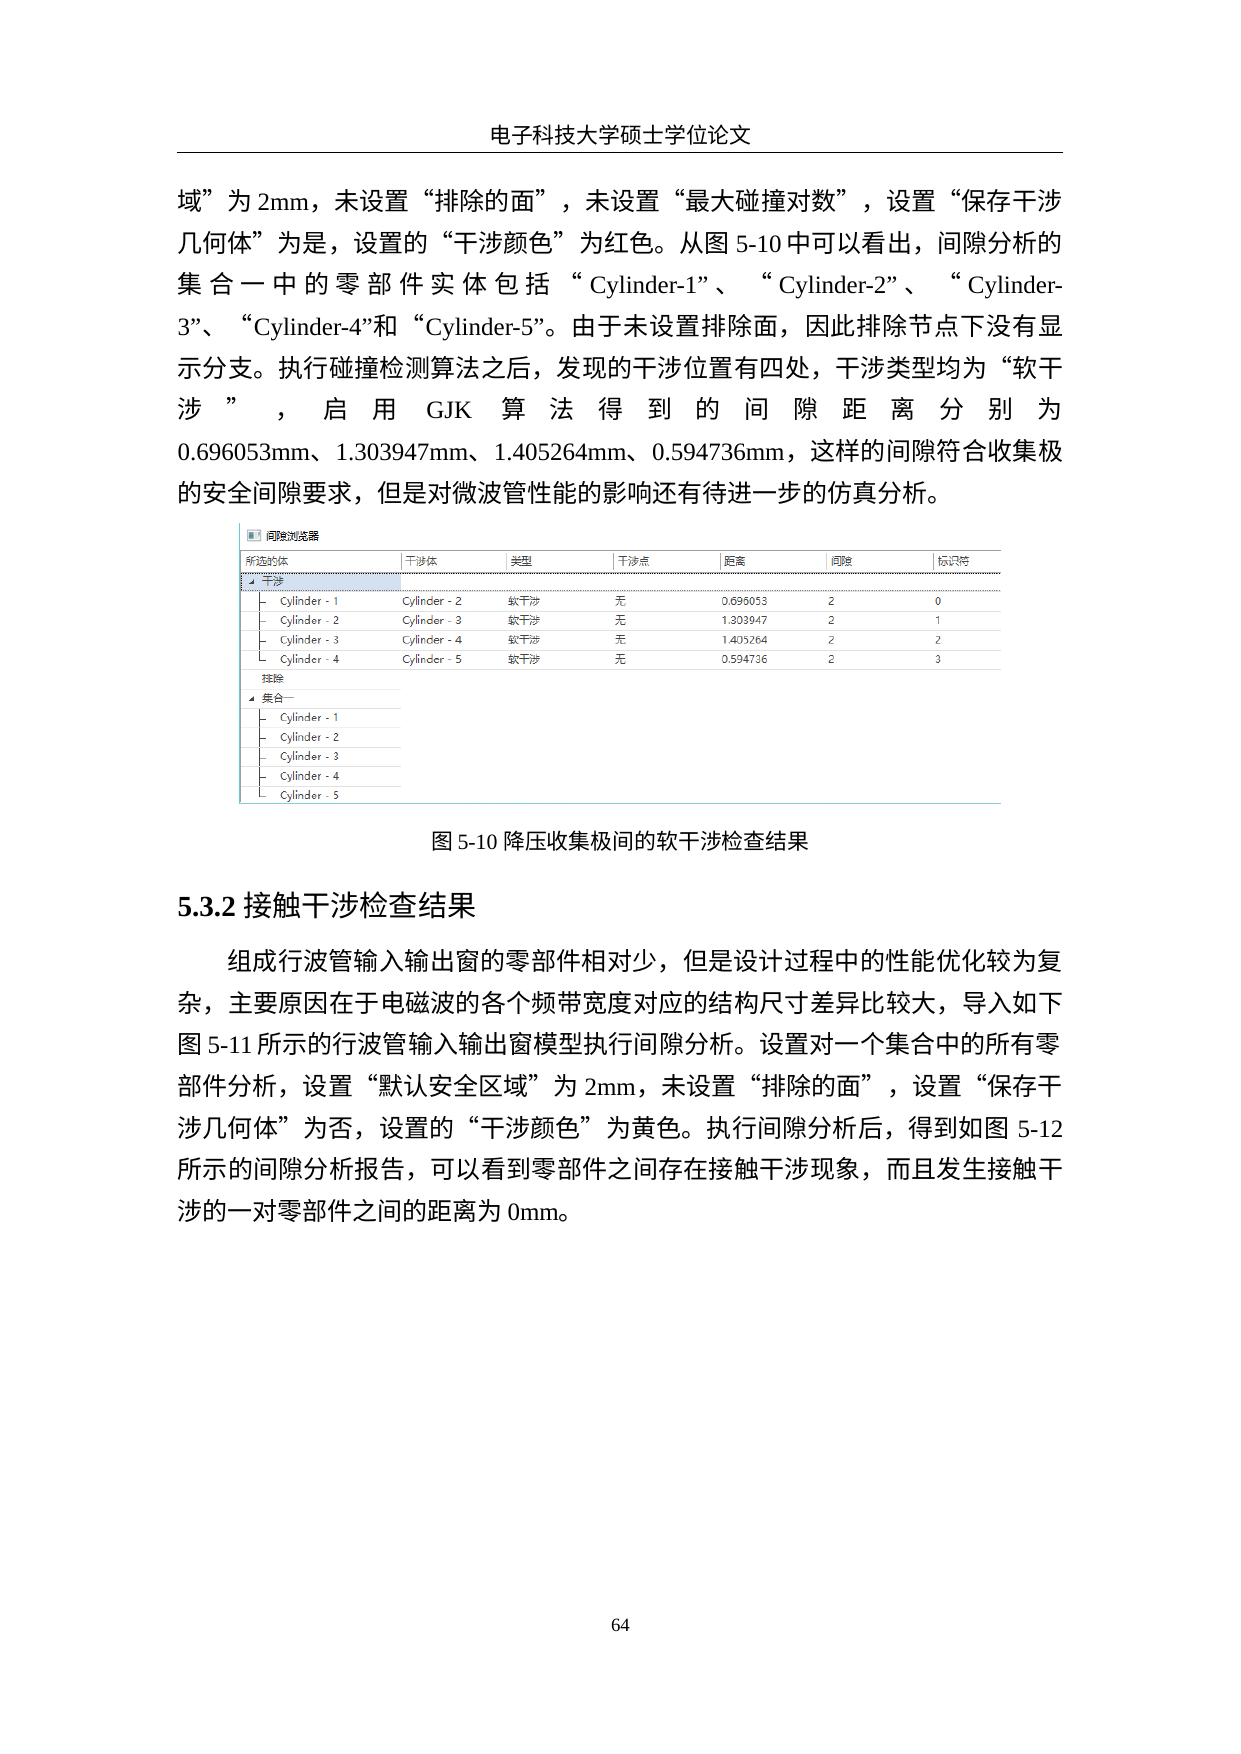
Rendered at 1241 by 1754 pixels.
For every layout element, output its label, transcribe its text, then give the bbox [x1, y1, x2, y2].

picture [239, 523, 1001, 804]
text 5.3.2 接触干涉检查结果 [177, 883, 1063, 924]
text 图5-10 降压收集极间的软干涉检查结果 [177, 816, 1063, 858]
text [177, 177, 1063, 511]
text 组成行波管输入输出窗的零部件相对少，但是设计过程中的性能优化较为复杂，主要原因在于电磁波的各个频带宽度对应的结构尺寸差异比较大，导入如下图5-11所示的行波管输入输出窗模型执行间隙分析。设置对一个集合中的所有零部件分析，设置“默认安全区域”为2mm，未设置“排除的面”，设置“保存干涉几何体”为否，设置的“干涉颜色”为黄色。执行间隙分析后，得到如图5-12所示的间隙分析报告，可以看到零部件之间存在接触干涉现象，而且发生接触干涉的一对零部件之间的距离为0mm。 [177, 937, 1063, 1229]
